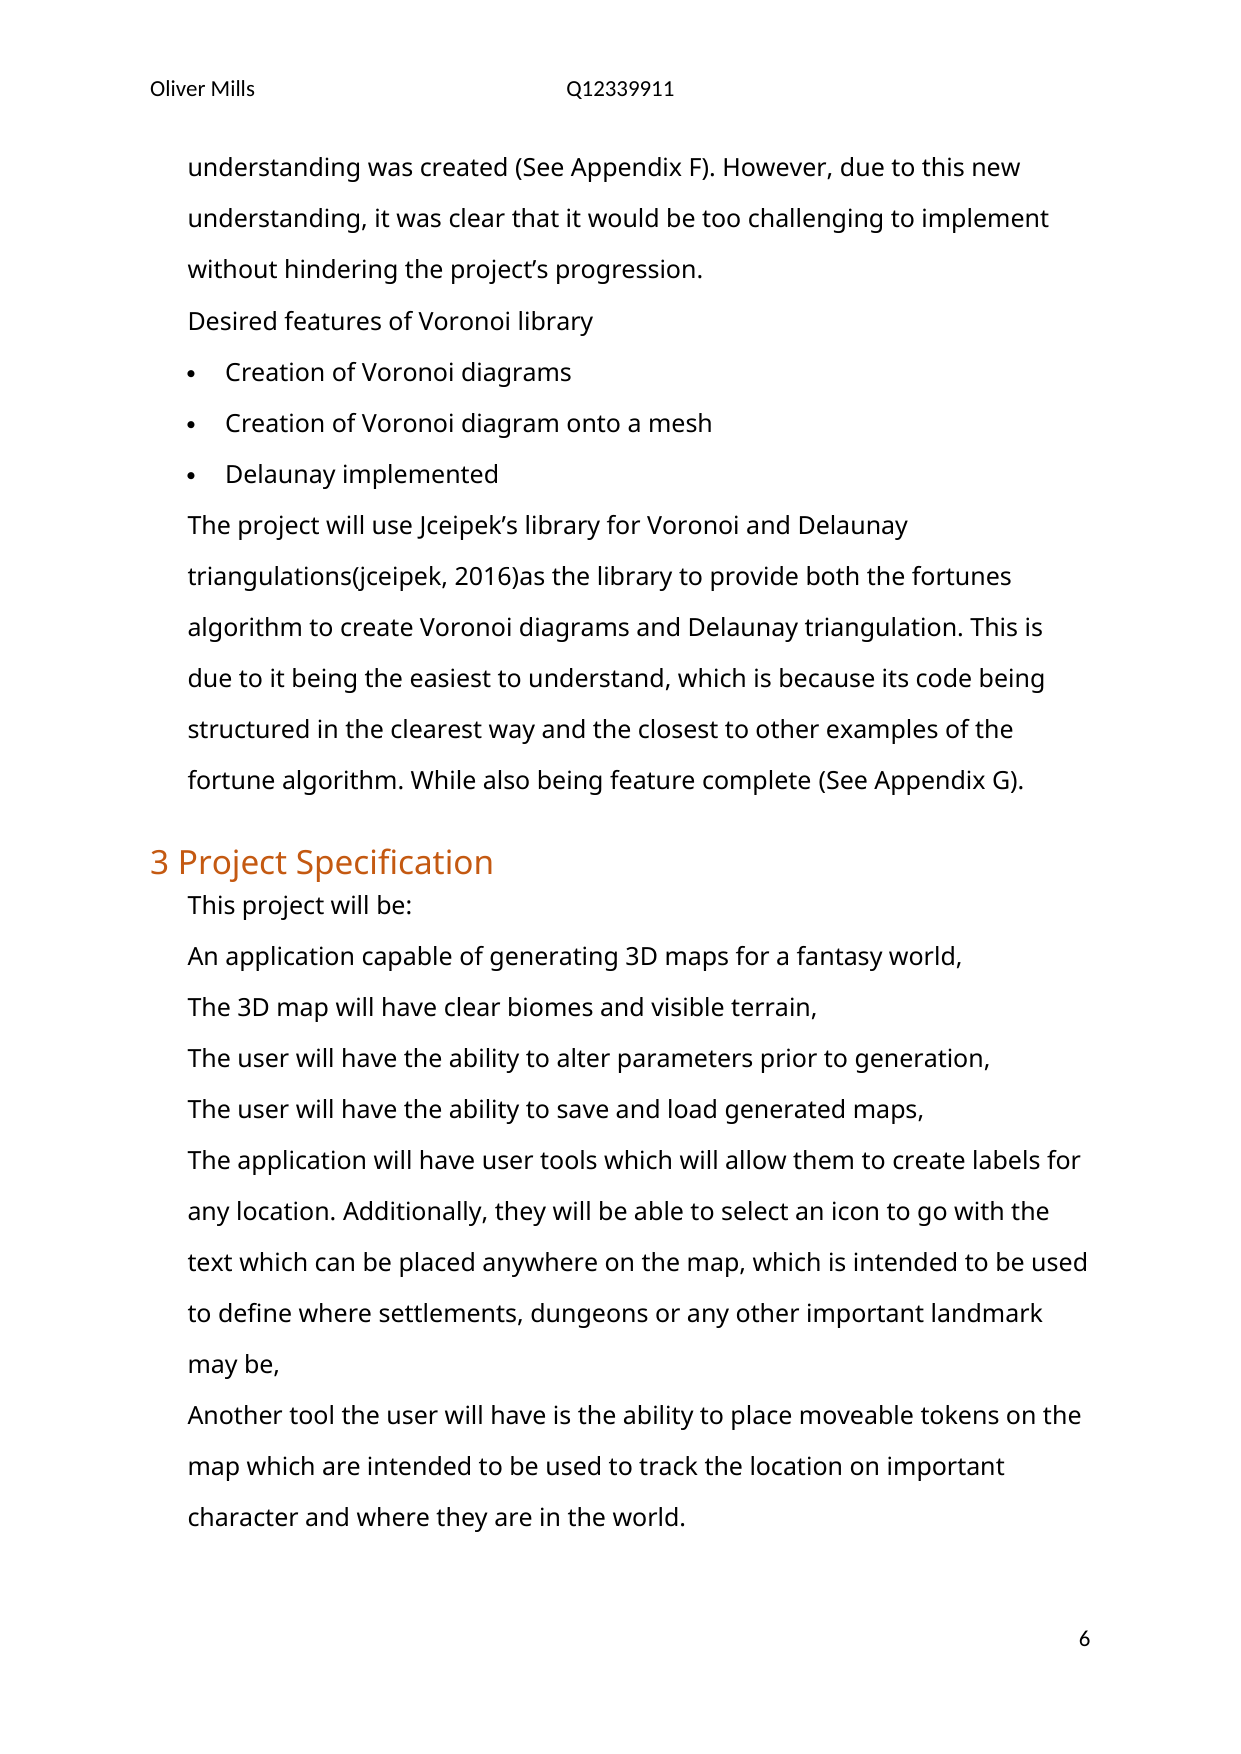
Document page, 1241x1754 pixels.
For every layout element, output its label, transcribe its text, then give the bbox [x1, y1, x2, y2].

text The 3D map will have clear biomes and visible terrain, [187, 989, 1090, 1024]
text The project will use Jceipek’s library for Voronoi and Delaunay triangulationsas the library to provide both the fortunes algorithm to create Voronoi diagrams and Delaunay triangulation. This is due to it being the easiest to understand, which is because its code being structured in the clearest way and the closest to other examples of the fortune algorithm. While also being feature complete (See Appendix G). [187, 507, 1090, 797]
text This project will be: [187, 887, 1090, 922]
text Another tool the user will have is the ability to place moveable tokens on the map which are intended to be used to track the location on important character and where they are in the world. [187, 1398, 1090, 1534]
text The user will have the ability to save and load generated maps, [187, 1092, 1090, 1126]
text Desired features of Voronoi library [187, 303, 1090, 337]
text The user will have the ability to alter parameters prior to generation, [187, 1041, 1090, 1075]
text An application capable of generating 3D maps for a fantasy world, [187, 938, 1090, 973]
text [187, 150, 1090, 286]
list Delaunay implemented [187, 456, 1090, 490]
list Creation of Voronoi diagram onto a mesh [187, 405, 1090, 439]
subtitle 3 Project Specification [150, 838, 1090, 884]
text The application will have user tools which will allow them to create labels for any location. Additionally, they will be able to select an icon to go with the text which can be placed anywhere on the map, which is intended to be used to define where settlements, dungeons or any other important landmark may be, [187, 1143, 1090, 1381]
list Creation of Voronoi diagrams [187, 354, 1090, 388]
